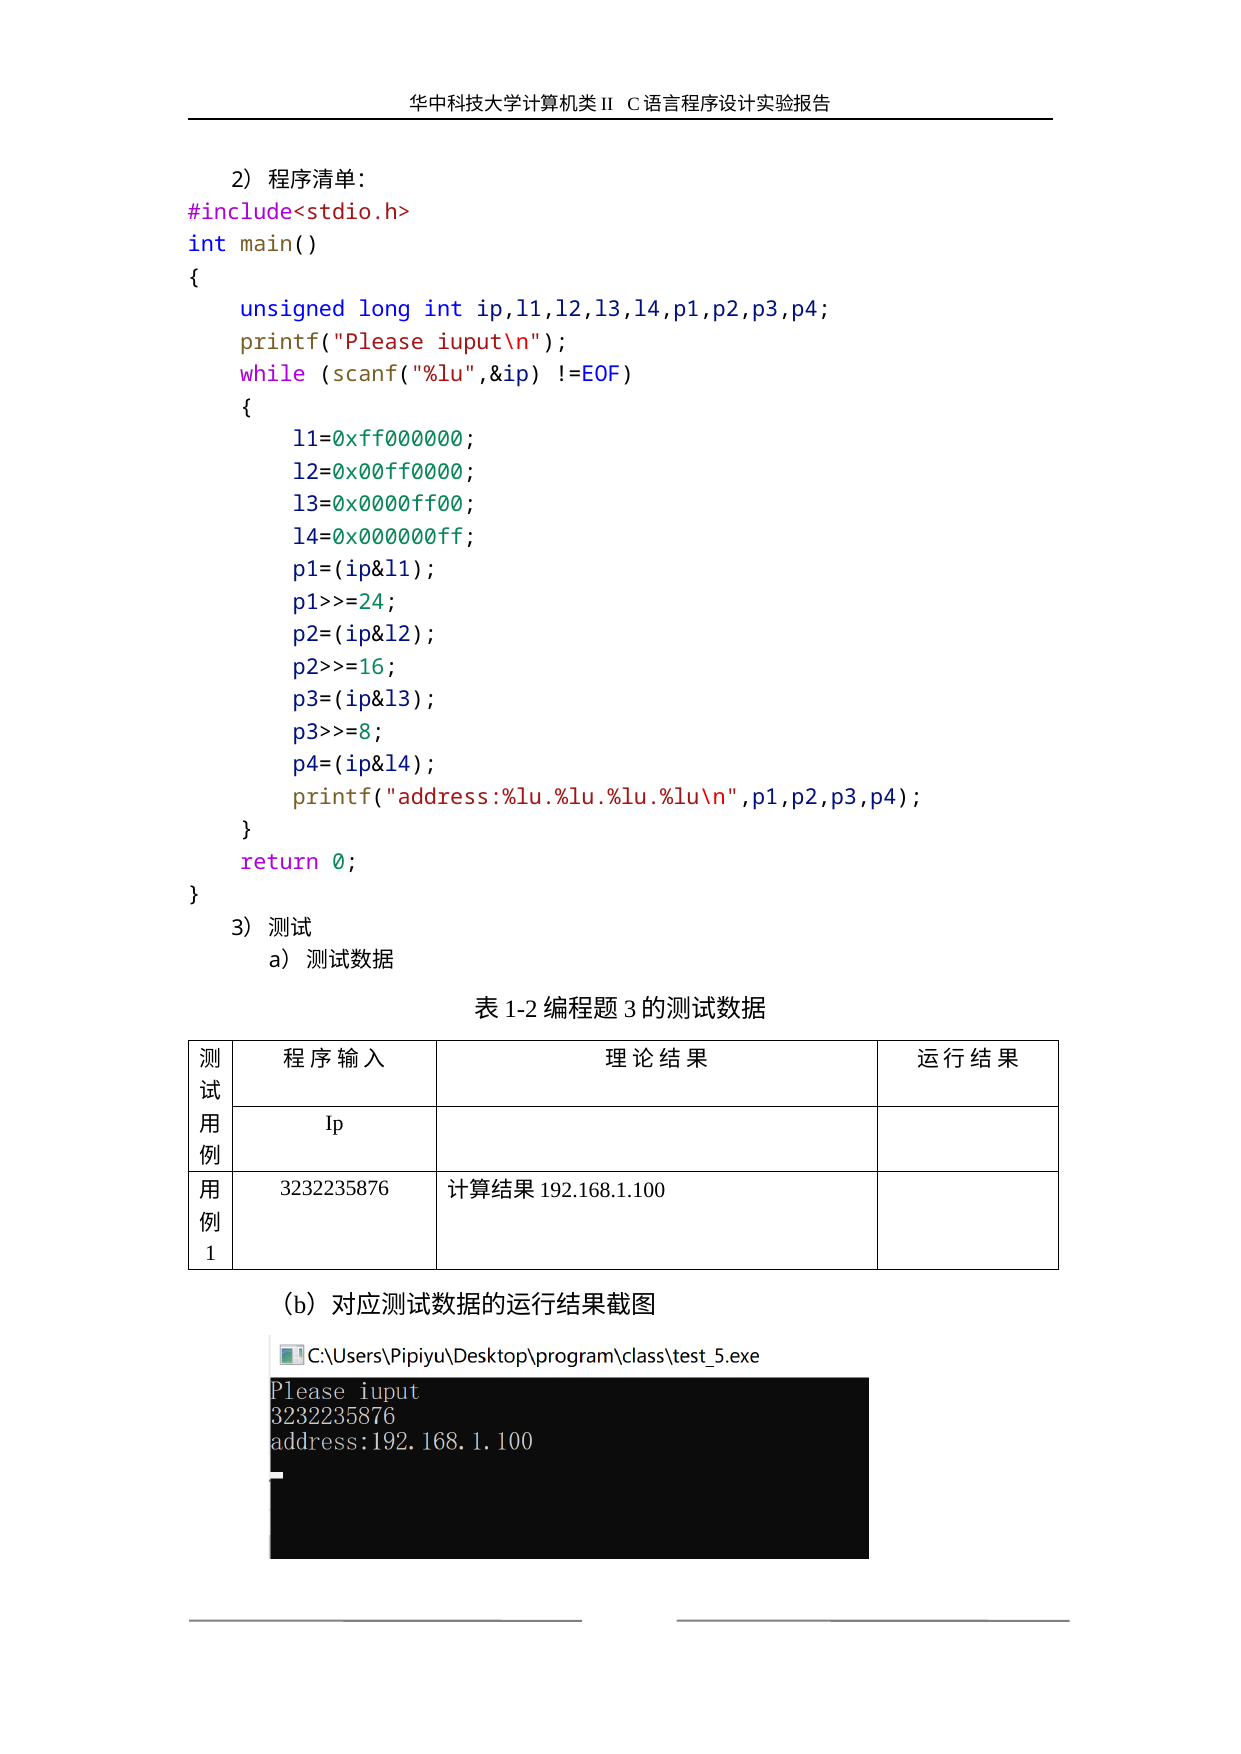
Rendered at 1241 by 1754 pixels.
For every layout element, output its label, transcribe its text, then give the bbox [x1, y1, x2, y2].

text unsigned long int ip,l1,l2,l3,l4,p1,p2,p3,p4; [187, 292, 1053, 324]
text #include<stdio.h> [187, 194, 1053, 227]
text } [187, 877, 1053, 909]
text printf("address:%lu.%lu.%lu.%lu\n",p1,p2,p3,p4); [187, 779, 1053, 812]
text p2>>=16; [187, 649, 1053, 682]
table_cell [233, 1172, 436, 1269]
text p1=(ip&l1); [187, 552, 1053, 584]
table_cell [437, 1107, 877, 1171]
text p4=(ip&l4); [187, 747, 1053, 779]
text l2=0x00ff0000; [187, 454, 1053, 487]
text { [187, 259, 1053, 292]
text p3>>=8; [187, 714, 1053, 747]
list 程序清单： [231, 162, 1053, 194]
text return 0; [187, 844, 1053, 877]
text l1=0xff000000; [187, 422, 1053, 454]
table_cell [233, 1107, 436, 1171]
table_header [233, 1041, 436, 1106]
text int main() [187, 227, 1053, 259]
text p1>>=24; [187, 584, 1053, 617]
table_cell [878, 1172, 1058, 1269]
text （b）对应测试数据的运行结果截图 [269, 1270, 1053, 1335]
text printf("Please iuput\n"); [187, 324, 1053, 357]
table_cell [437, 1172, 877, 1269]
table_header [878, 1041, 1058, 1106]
text l4=0x000000ff; [187, 519, 1053, 552]
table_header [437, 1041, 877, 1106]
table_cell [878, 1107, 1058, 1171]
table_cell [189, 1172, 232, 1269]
text while (scanf("%lu",&ip) !=EOF) [187, 357, 1053, 389]
text { [187, 389, 1053, 422]
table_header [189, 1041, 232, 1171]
text } [187, 812, 1053, 844]
text l3=0x0000ff00; [187, 487, 1053, 519]
picture [268, 1335, 869, 1559]
list 测试 [231, 909, 1053, 942]
list 测试数据 [269, 942, 1053, 974]
text p2=(ip&l2); [187, 617, 1053, 649]
text p3=(ip&l3); [187, 682, 1053, 714]
text 表1-2 编程题3的测试数据 [187, 974, 1053, 1039]
